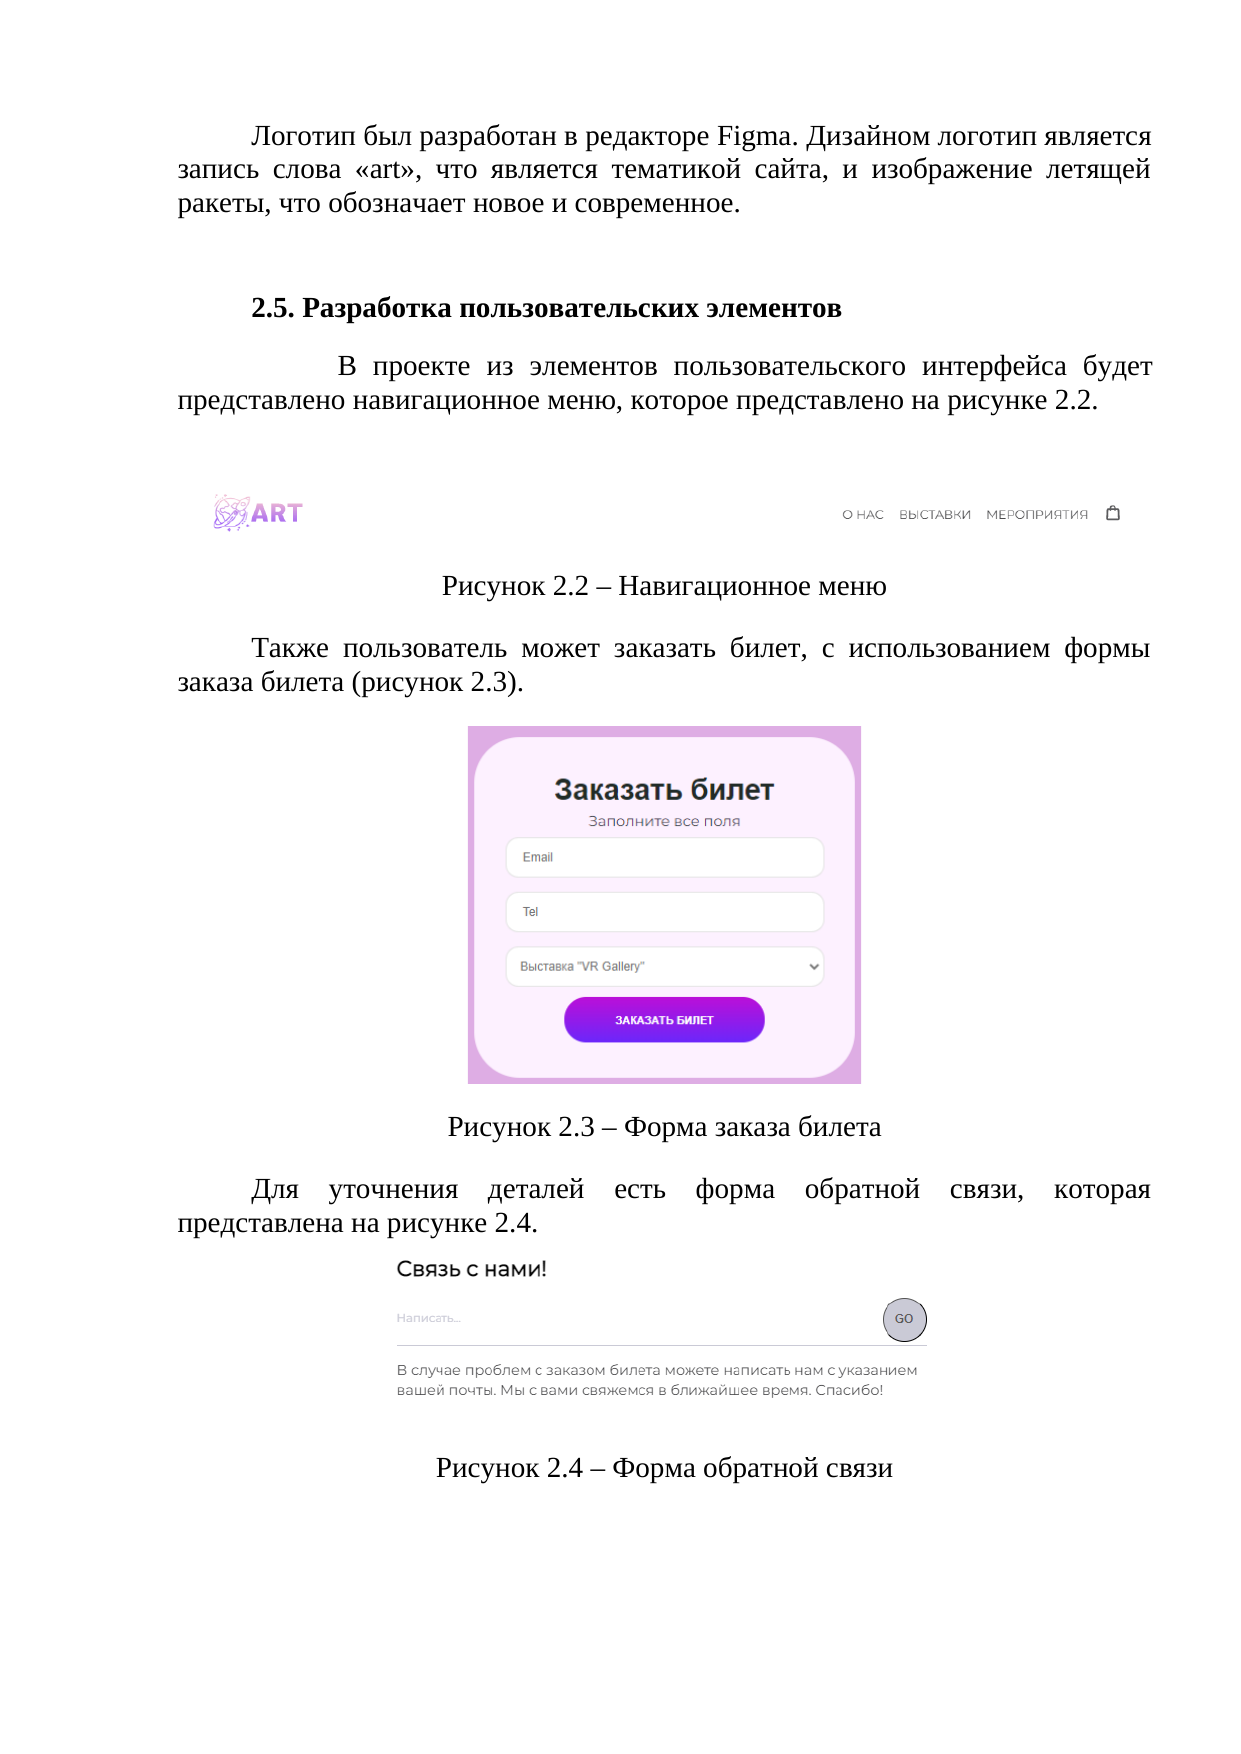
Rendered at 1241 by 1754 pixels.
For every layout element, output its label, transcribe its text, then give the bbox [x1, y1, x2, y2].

picture [177, 478, 1152, 543]
text Рисунок 2.2 – Навигационное меню [177, 568, 1152, 601]
text Также пользователь может заказать билет, с использованием формы заказа билета (рисунок 2.3). [177, 631, 1152, 698]
text Логотип был разработан в редакторе Figma. Дизайном логотип является запись слова «art», что является тематикой сайта, и изображение летящей ракеты, что обозначает новое и современное. [177, 118, 1152, 219]
text Рисунок 2.3 – Форма заказа билета [177, 1109, 1152, 1142]
text В проекте из элементов пользовательского интерфейса будет представлено навигационное меню, которое представлено на рисунке 2.2. [177, 348, 1155, 415]
text Рисунок 2.4 – Форма обратной связи [177, 1450, 1152, 1484]
picture [467, 726, 862, 1084]
text 2.5. Разработка пользовательских элементов [177, 290, 1152, 323]
picture [391, 1245, 937, 1420]
text Для уточнения деталей есть форма обратной связи, которая представлена на рисунке 2.4. [177, 1171, 1152, 1238]
